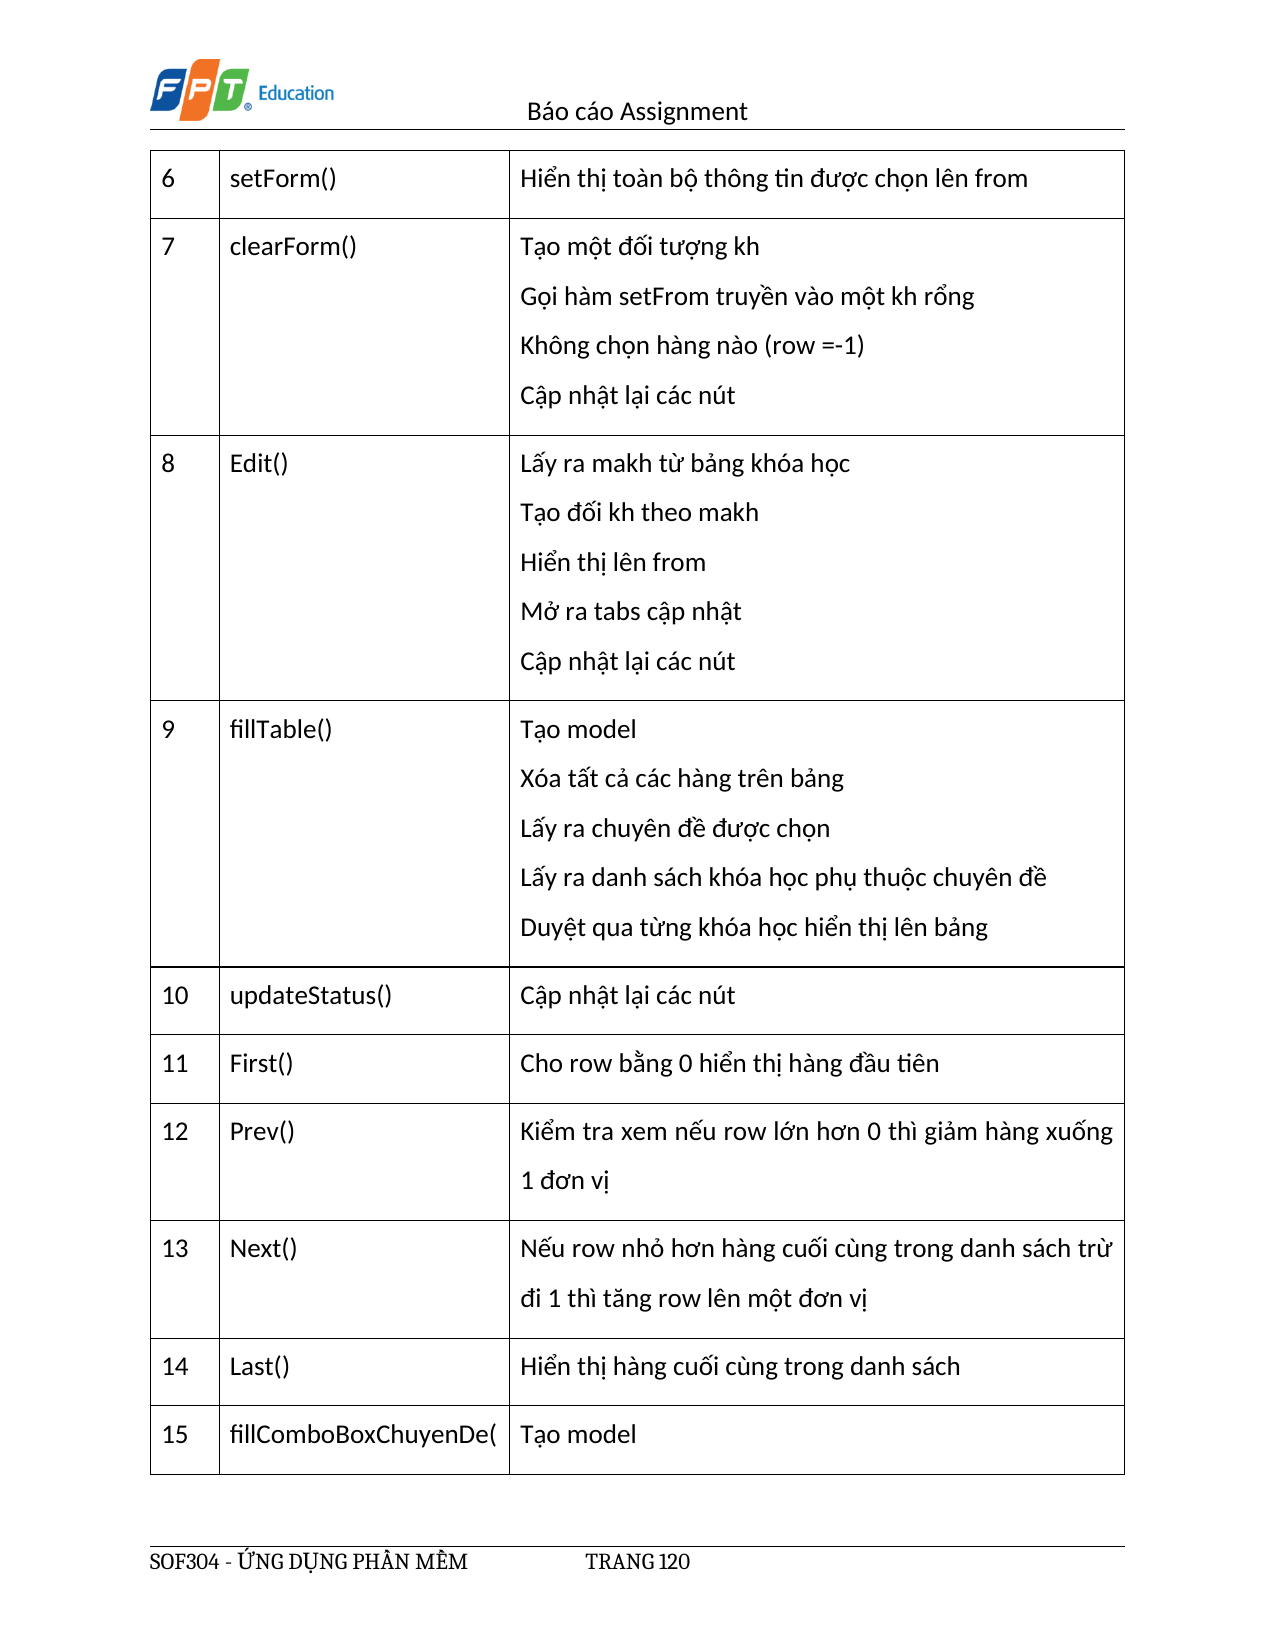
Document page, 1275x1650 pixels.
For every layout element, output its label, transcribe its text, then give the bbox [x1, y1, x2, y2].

table_cell Nếu row nhỏ hơn hàng cuối cùng trong danh sách trừ đi 1 thì tăng row lên một đơn vị [510, 1221, 1124, 1337]
table_cell 15 [151, 1406, 219, 1473]
table_cell First() [220, 1035, 509, 1102]
picture [150, 59, 336, 121]
table_cell Next() [220, 1221, 509, 1337]
table_cell fillTable() [220, 701, 509, 966]
table_cell 7 [151, 219, 219, 434]
table_cell Hiển thị toàn bộ thông tin được chọn lên from [510, 151, 1124, 218]
table_cell 6 [151, 151, 219, 218]
table_cell Cập nhật lại các nút [510, 968, 1124, 1034]
table_cell 13 [151, 1221, 219, 1337]
table_cell 11 [151, 1035, 219, 1102]
table_cell Last() [220, 1339, 509, 1405]
table_cell Kiểm tra xem nếu row lớn hơn 0 thì giảm hàng xuống 1 đơn vị [510, 1104, 1124, 1220]
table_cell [220, 1406, 509, 1473]
table_cell Edit() [220, 436, 509, 700]
table_cell Cho row bằng 0 hiển thị hàng đầu tiên [510, 1035, 1124, 1102]
table_cell 9 [151, 701, 219, 966]
table_cell updateStatus() [220, 968, 509, 1034]
table_cell setForm() [220, 151, 509, 218]
table_cell 10 [151, 968, 219, 1034]
table_cell 12 [151, 1104, 219, 1220]
table_cell 8 [151, 436, 219, 700]
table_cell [510, 1406, 1124, 1473]
table_cell 14 [151, 1339, 219, 1405]
table_cell Tạo một đối tượng kh Gọi hàm setFrom truyền vào một kh rổng Không chọn hàng nào (row =-1) Cập nhật lại các nút [510, 219, 1124, 434]
table_cell Tạo model Xóa tất cả các hàng trên bảng Lấy ra chuyên đề được chọn Lấy ra danh sách khóa học phụ thuộc chuyên đề Duyệt qua từng khóa học hiển thị lên bảng [510, 701, 1124, 966]
table_cell Hiển thị hàng cuối cùng trong danh sách [510, 1339, 1124, 1405]
table_cell Prev() [220, 1104, 509, 1220]
table_cell clearForm() [220, 219, 509, 434]
table_cell Lấy ra makh từ bảng khóa học Tạo đối kh theo makh Hiển thị lên from Mở ra tabs cập nhật Cập nhật lại các nút [510, 436, 1124, 700]
